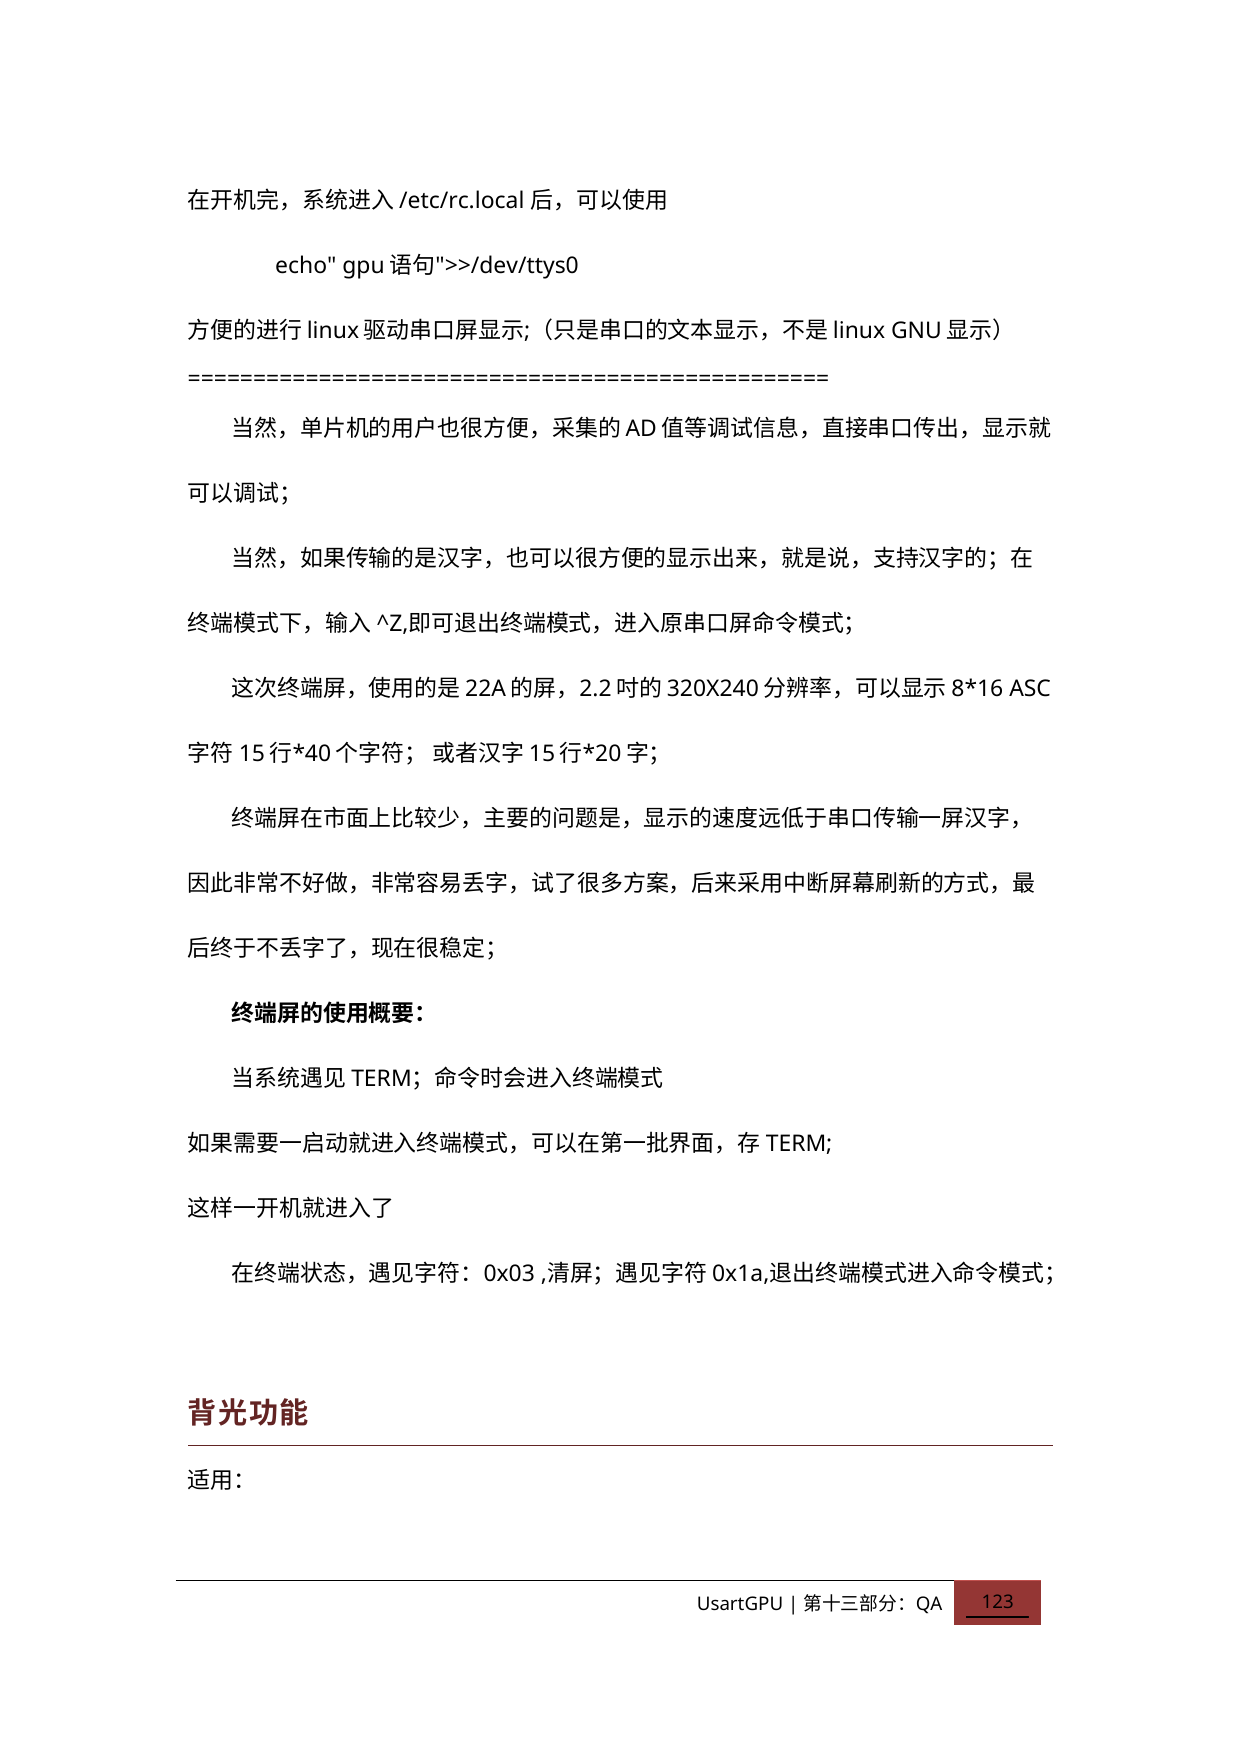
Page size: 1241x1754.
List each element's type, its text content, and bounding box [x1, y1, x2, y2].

text 适用： [187, 1446, 1053, 1511]
text 当系统遇见 TERM；命令时会进入终端模式 如果需要一启动就进入终端模式，可以在第一批界面，存 TERM; 这样一开机就进入了 [187, 1044, 1053, 1239]
text 终端屏的使用概要： [187, 979, 1053, 1044]
text 在终端状态，遇见字符：0x03 ,清屏；遇见字符0x1a,退出终端模式进入命令模式； [187, 1239, 1053, 1304]
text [187, 166, 1053, 979]
subtitle 背光功能 [187, 1378, 1053, 1446]
